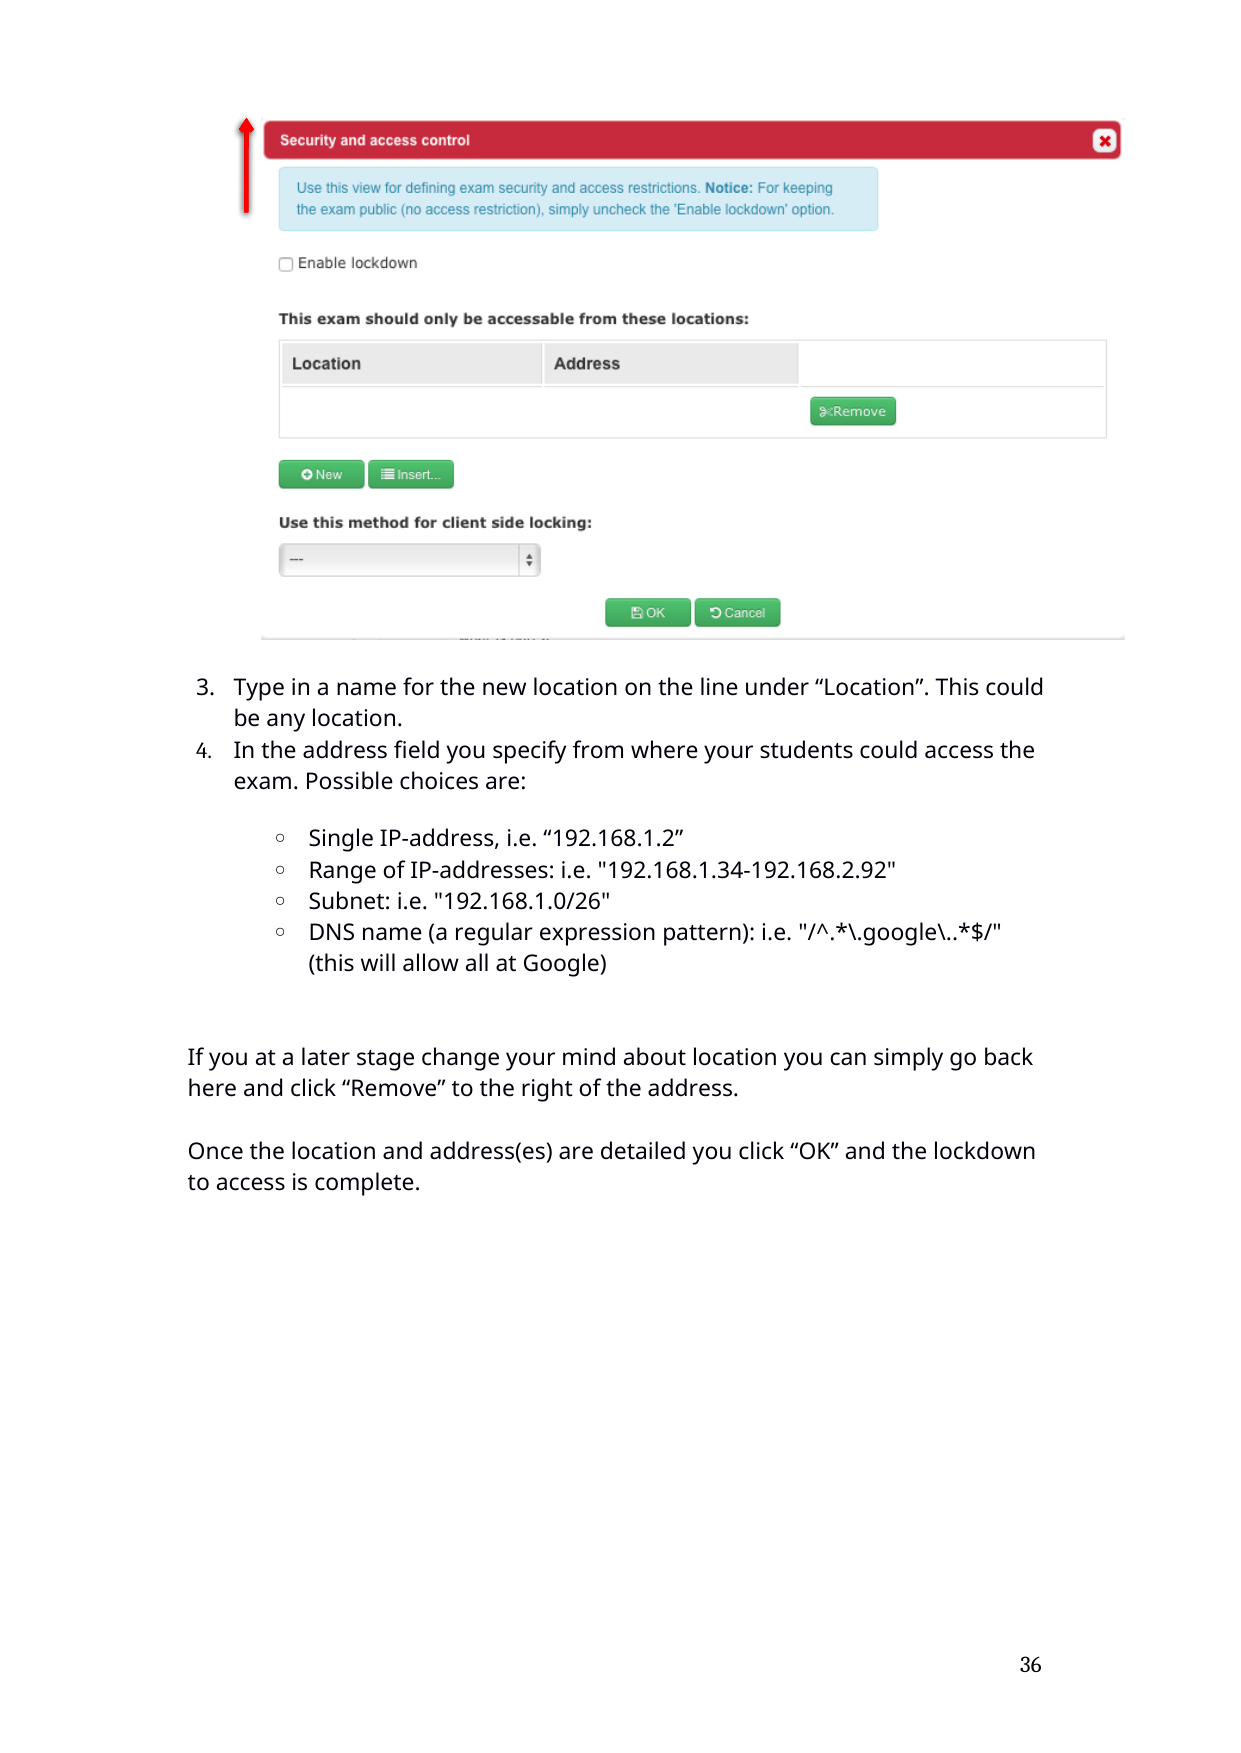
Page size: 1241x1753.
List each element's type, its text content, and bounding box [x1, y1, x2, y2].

list Once the location and address(es) are detailed you click “OK” and the lockdown to access is complete. [187, 1135, 1053, 1197]
list Single IP-address, i.e. “192.168.1.2” [271, 822, 1053, 854]
list DNS name (a regular expression pattern): i.e. "/^.*\.google\..*$/" (this will allow all at Google) [271, 916, 1053, 979]
list Range of IP-addresses: i.e. "192.168.1.34-192.168.2.92" [271, 854, 1053, 885]
list Subnet: i.e. "192.168.1.0/26" [271, 885, 1053, 916]
list If you at a later stage change your mind about location you can simply go back here and click “Remove” to the right of the address. [187, 1041, 1053, 1104]
picture [261, 118, 1125, 640]
list In the address field you specify from where your students could access the exam. Possible choices are: [196, 733, 1053, 822]
list Type in a name for the new location on the line under “Location”. This could be any location. [196, 671, 1053, 733]
